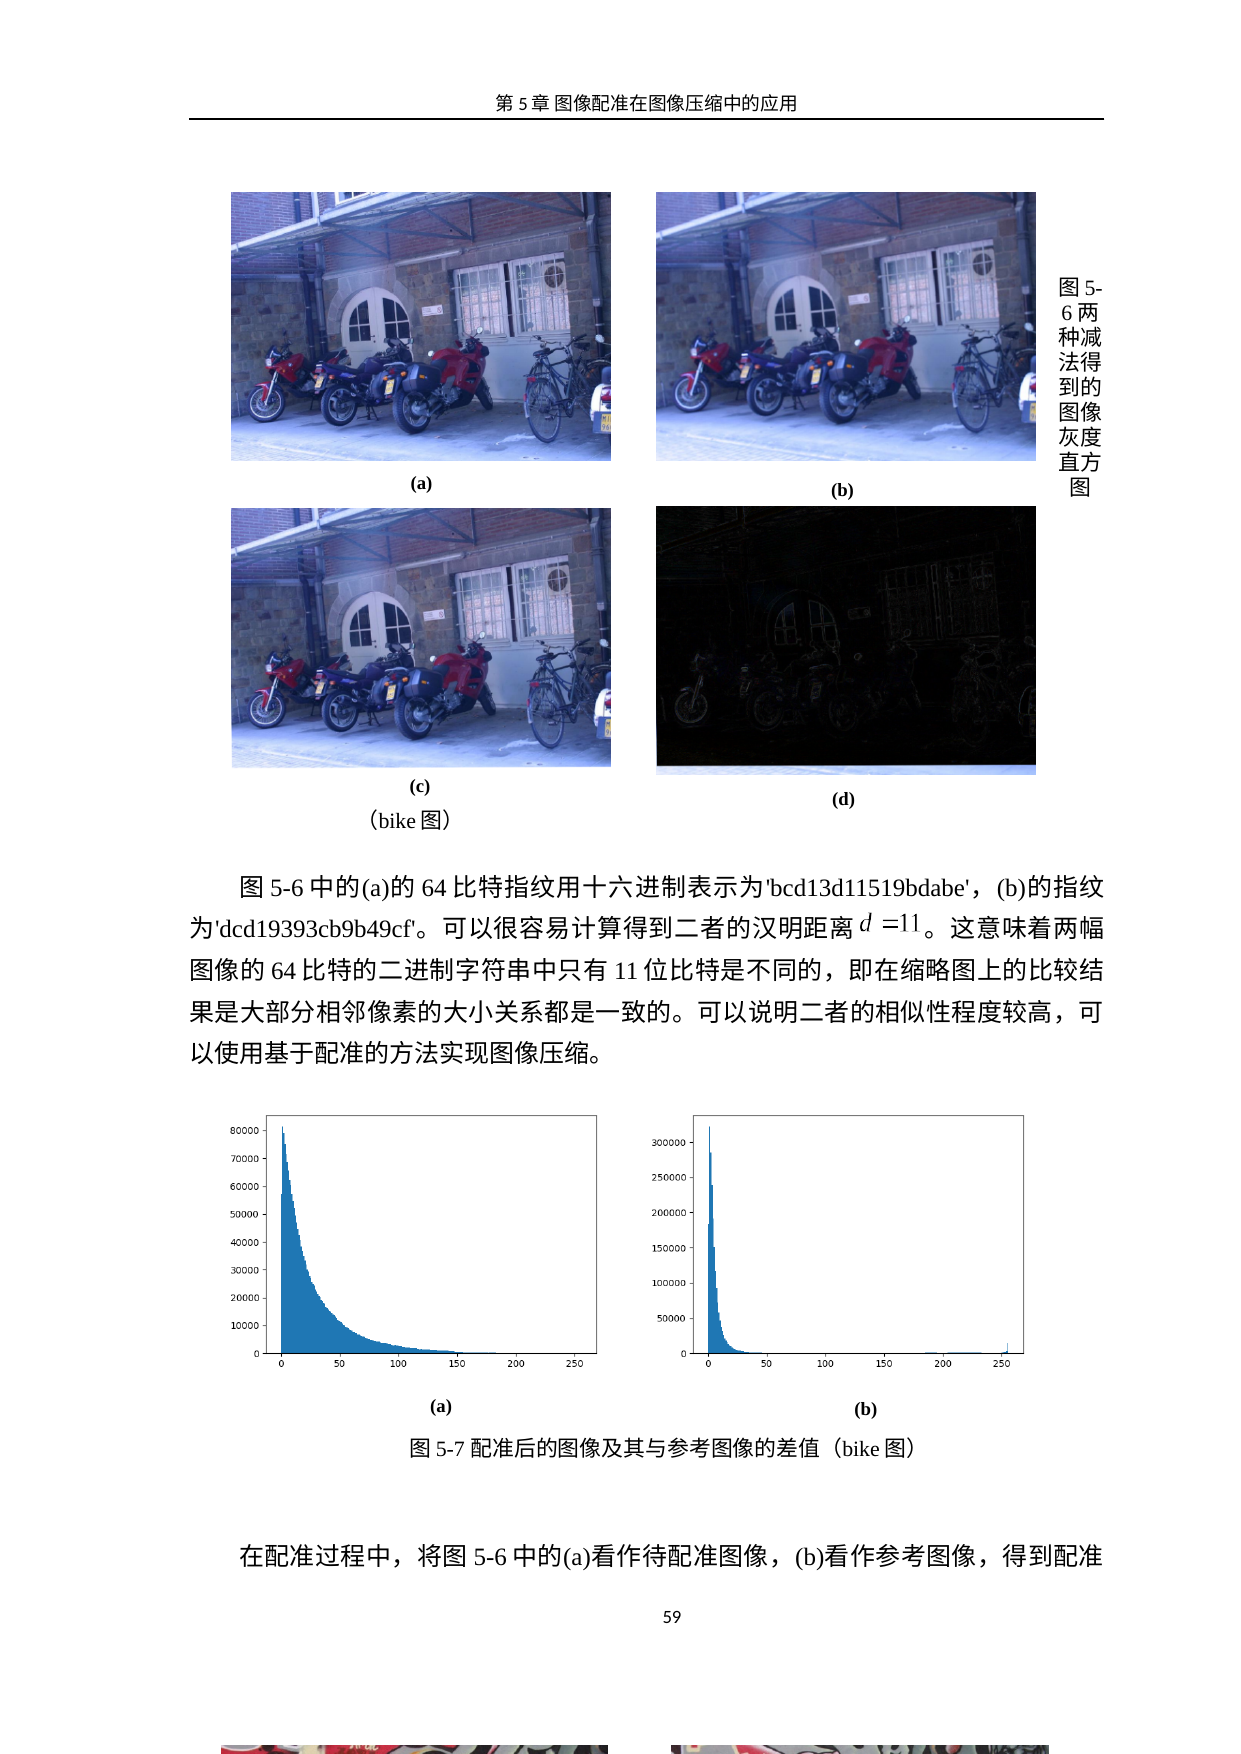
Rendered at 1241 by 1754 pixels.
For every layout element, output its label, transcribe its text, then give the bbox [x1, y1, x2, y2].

picture [671, 1745, 1049, 1754]
picture [212, 1078, 1066, 1387]
picture [656, 192, 1036, 461]
picture [656, 506, 1036, 775]
picture [221, 1745, 608, 1754]
text 图5-6中的(a)的64比特指纹用十六进制表示为'bcd13d11519bdabe'，(b)的指纹为'dcd19393cb9b49cf'。可以很容易计算得到二者的汉明距离。这意味着两幅图像的64比特的二进制字符串中只有11位比特是不同的，即在缩略图上的比较结果是大部分相邻像素的大小关系都是一致的。可以说明二者的相似性程度较高，可以使用基于配准的方法实现图像压缩。 [189, 863, 1104, 1071]
picture [231, 508, 611, 777]
picture [231, 192, 611, 461]
